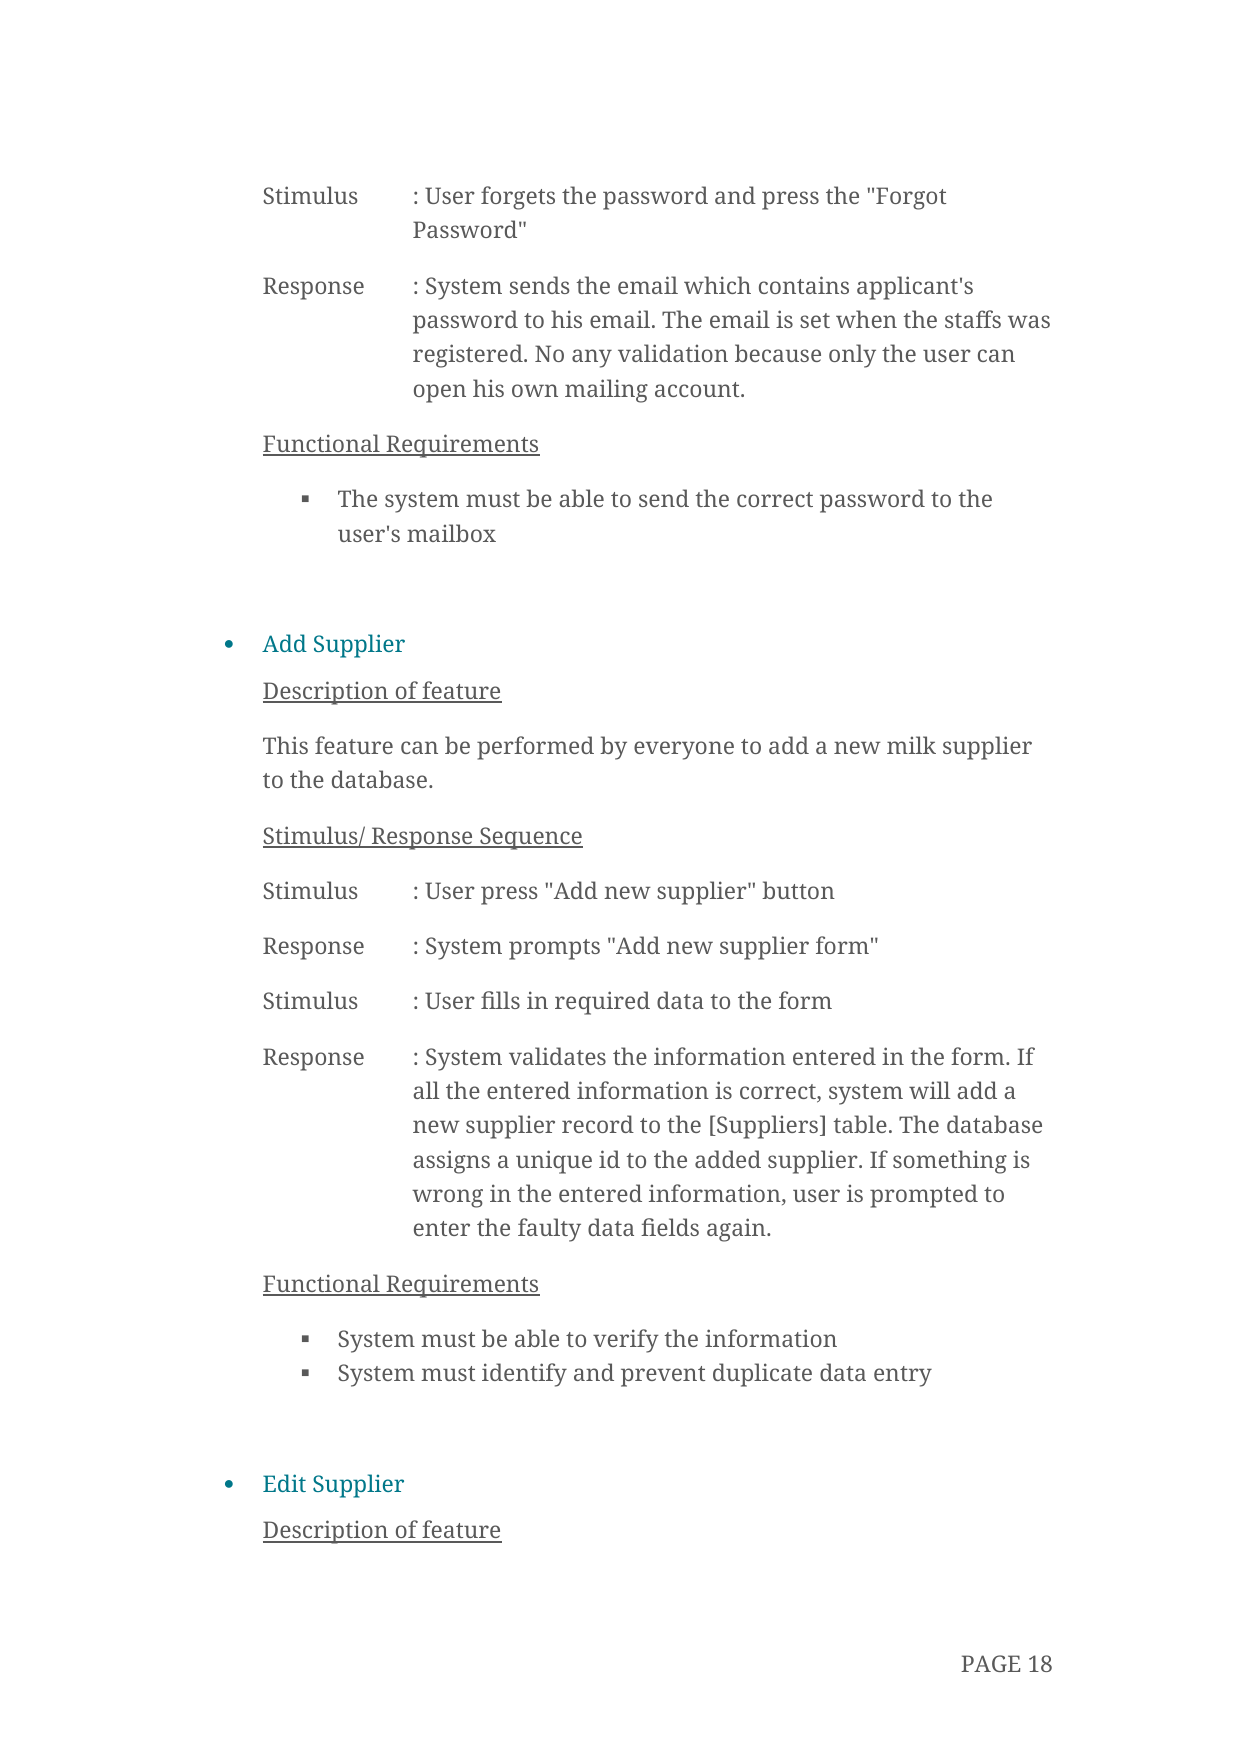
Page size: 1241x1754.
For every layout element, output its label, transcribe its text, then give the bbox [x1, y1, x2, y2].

list The system must be able to send the correct password to the user's mailbox [300, 483, 1053, 549]
list System must be able to verify the information [300, 1323, 1053, 1354]
text This feature can be performed by everyone to add a new milk supplier to the database. [262, 730, 1053, 796]
subtitle Edit Supplier [225, 1467, 1053, 1499]
text Response : System sends the email which contains applicant's password to his email. The email is set when the staffs was registered. No any validation because only the user can open his own mailing account. [262, 269, 1053, 404]
text Stimulus : User forgets the password and press the "Forgot Password" [262, 180, 1053, 246]
text Stimulus : User fills in required data to the form [262, 985, 1053, 1016]
text Description of feature [187, 675, 1053, 706]
text Response : System prompts "Add new supplier form" [262, 930, 1053, 961]
text Functional Requirements [262, 1267, 1053, 1299]
text Stimulus : User press "Add new supplier" button [262, 875, 1053, 906]
text Stimulus/ Response Sequence [262, 819, 1053, 851]
subtitle Add Supplier [225, 628, 1053, 659]
text Response : System validates the information entered in the form. If all the entered information is correct, system will add a new supplier record to the [Suppliers] table. The database assigns a unique id to the added supplier. If something is wrong in the entered information, user is prompted to enter the faulty data fields again. [262, 1040, 1053, 1243]
text Description of feature [187, 1514, 1053, 1546]
list System must identify and prevent duplicate data entry [300, 1357, 1053, 1388]
text Functional Requirements [262, 428, 1053, 459]
